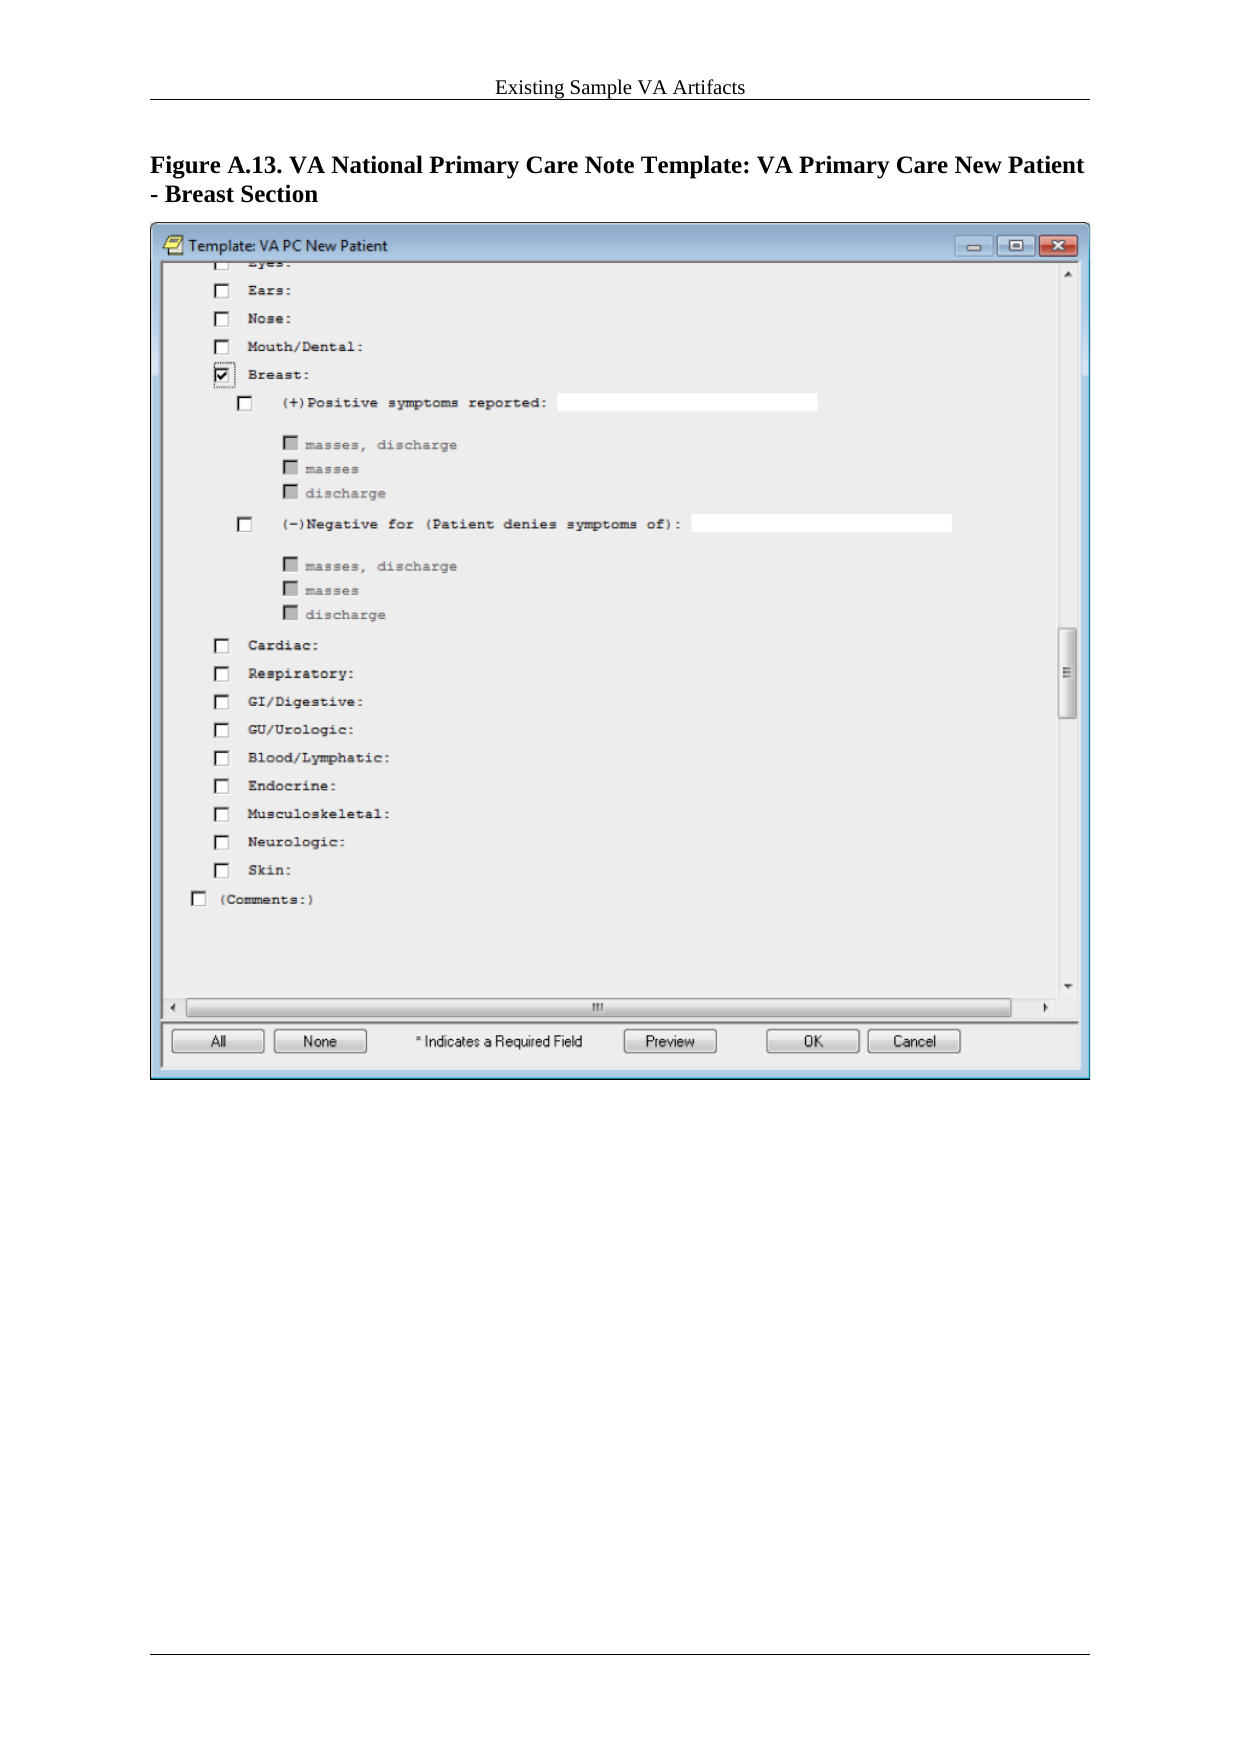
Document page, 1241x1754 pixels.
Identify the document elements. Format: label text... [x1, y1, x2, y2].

picture [150, 222, 1091, 1080]
text Figure A.13. VA National Primary Care Note Template: VA Primary Care New Patient - Breast Section [150, 150, 1090, 207]
